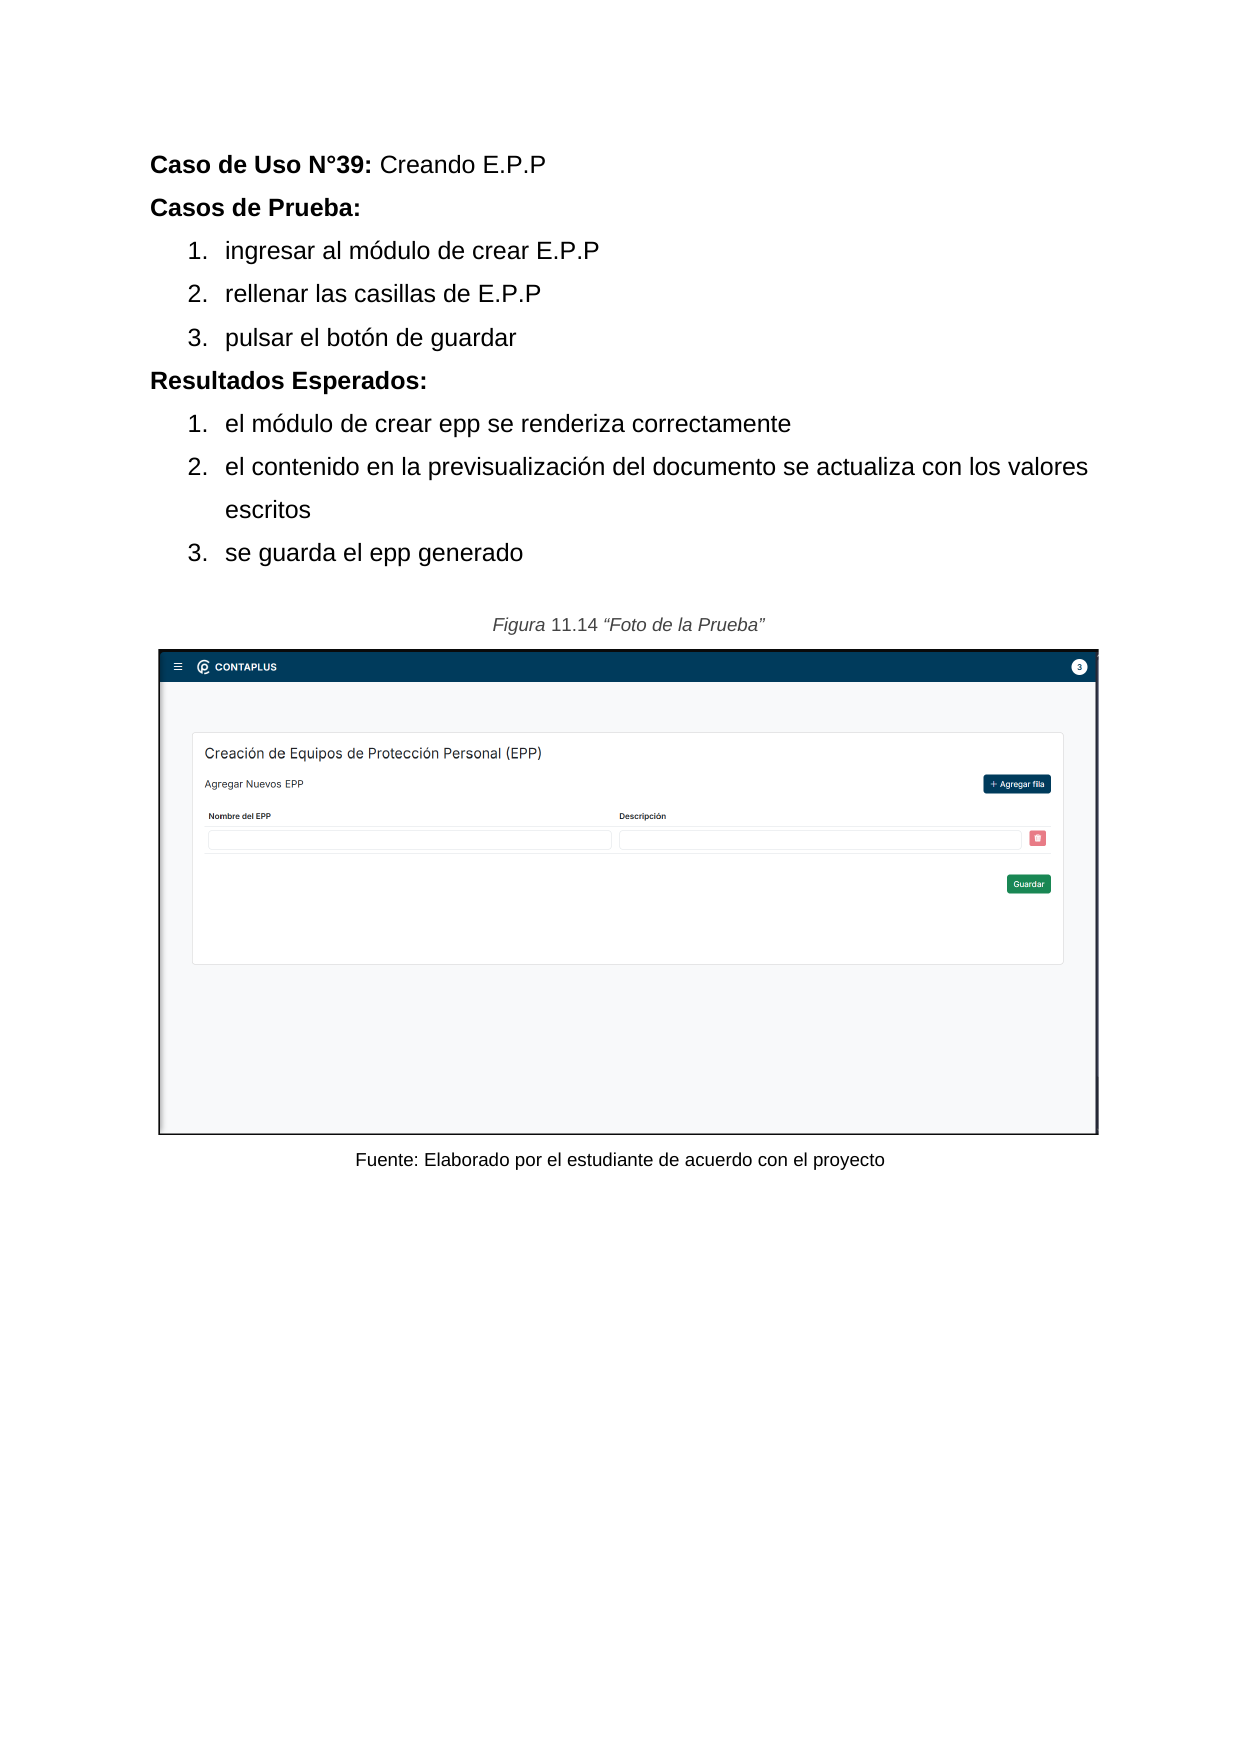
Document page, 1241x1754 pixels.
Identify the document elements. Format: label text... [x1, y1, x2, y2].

picture [158, 649, 1099, 1135]
text Caso de Uso N°39: Creando E.P.P [150, 150, 1107, 179]
list el módulo de crear epp se renderiza correctamente [187, 409, 1107, 437]
list ingresar al módulo de crear E.P.P [187, 236, 1107, 265]
text Resultados Esperados: [150, 366, 1107, 394]
list pulsar el botón de guardar [187, 322, 1107, 351]
text Fuente: Elaborado por el estudiante de acuerdo con el proyecto [150, 1149, 1090, 1171]
list rellenar las casillas de E.P.P [187, 279, 1107, 308]
list el contenido en la previsualización del documento se actualiza con los valores escritos [187, 452, 1107, 524]
list se guarda el epp generado [187, 538, 1107, 567]
text Casos de Prueba: [150, 193, 1107, 222]
